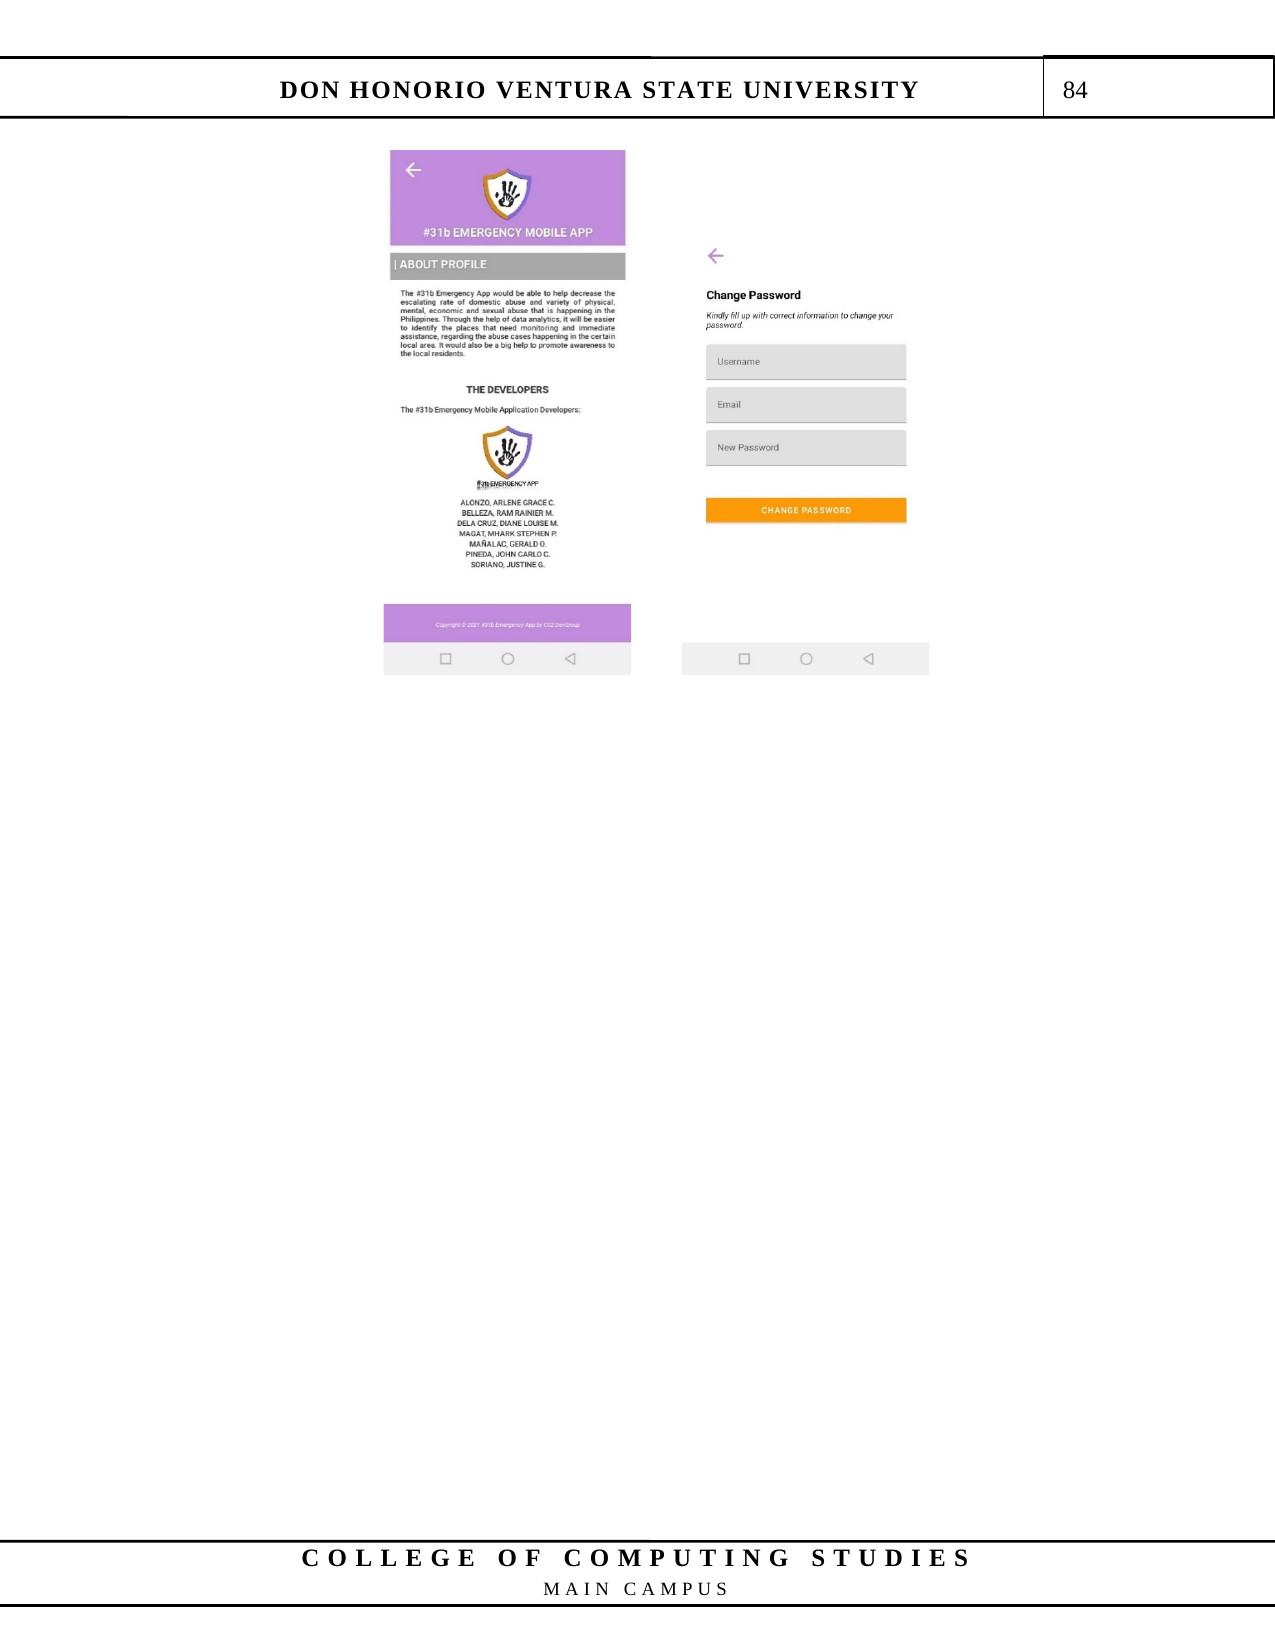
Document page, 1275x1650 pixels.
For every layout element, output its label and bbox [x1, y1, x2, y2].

picture [682, 150, 929, 675]
picture [383, 150, 632, 675]
